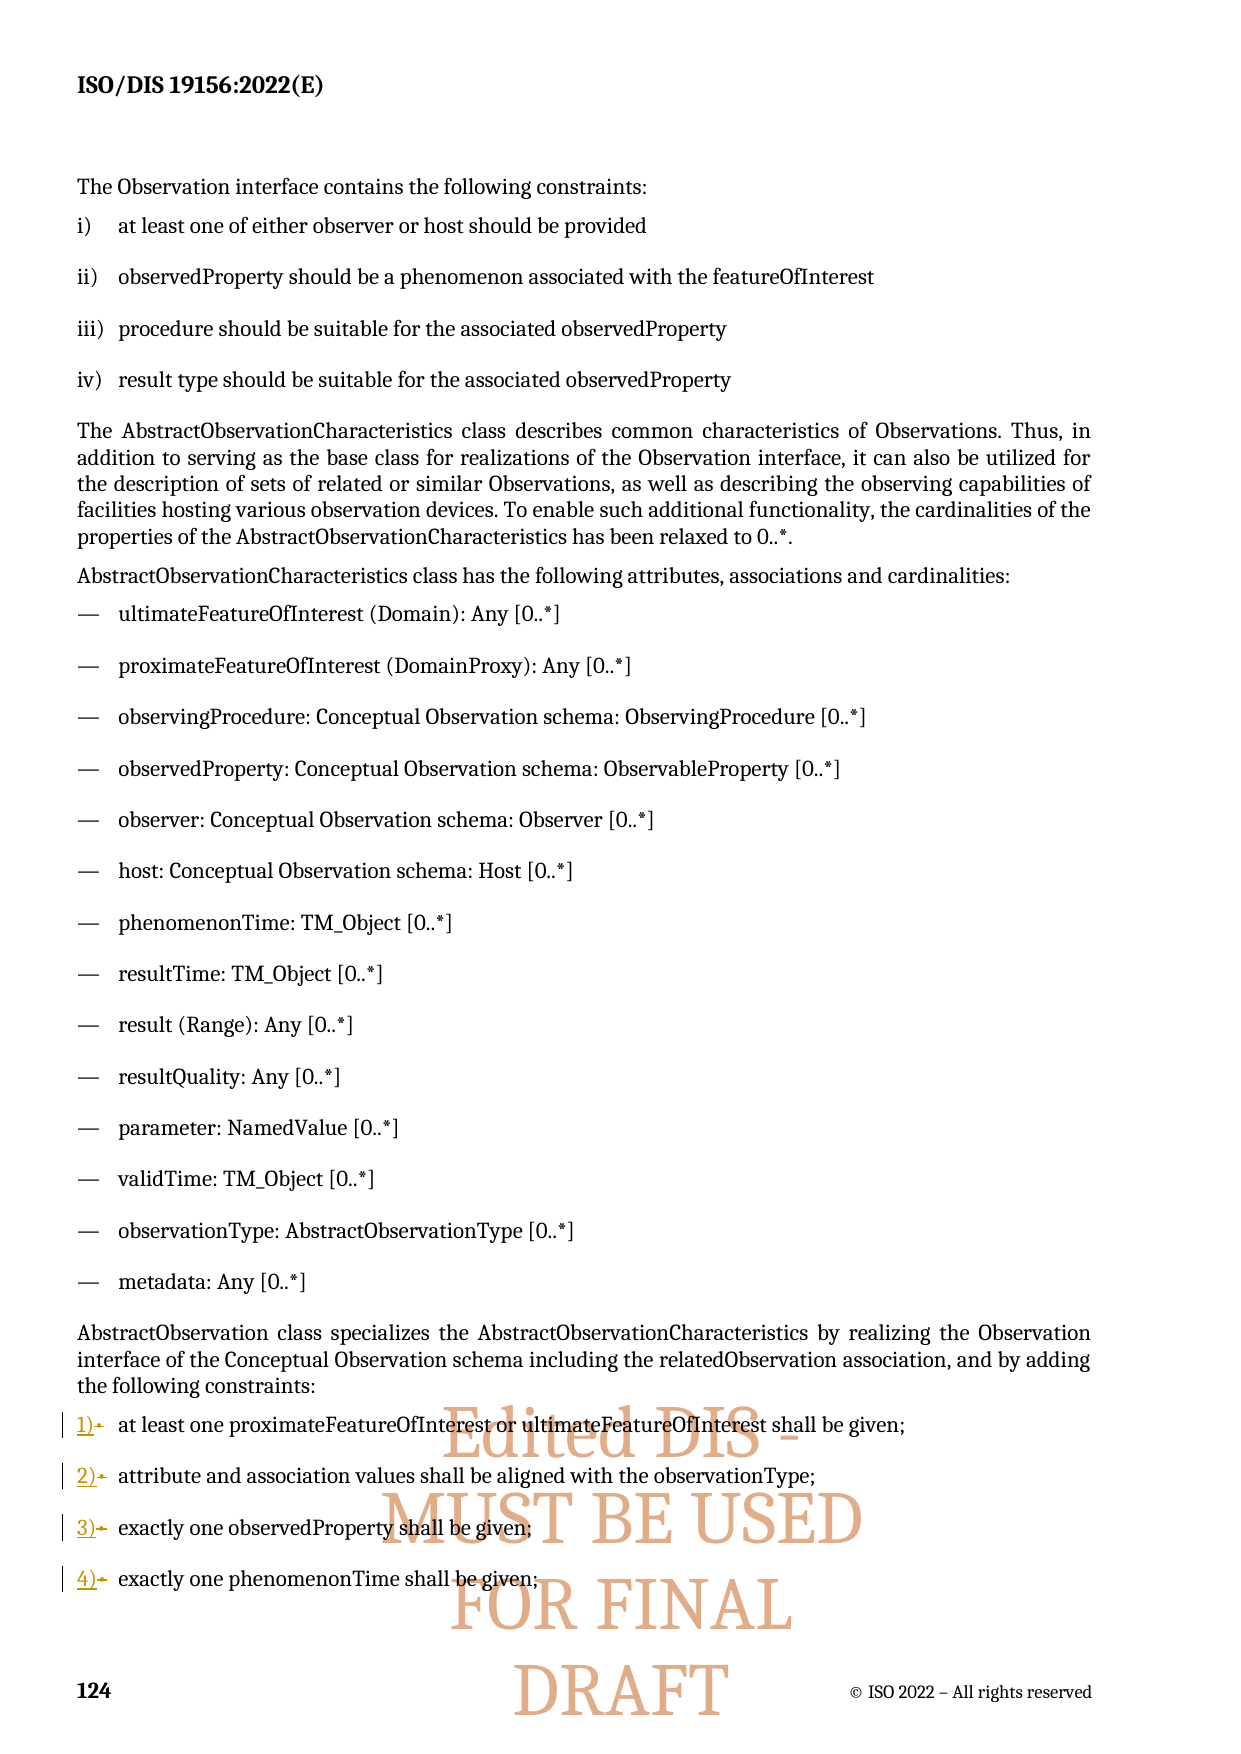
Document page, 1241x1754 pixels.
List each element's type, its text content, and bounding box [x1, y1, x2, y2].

text The Observation interface contains the following constraints: [77, 174, 1092, 200]
list iv) result type should be suitable for the associated observedProperty [77, 367, 1092, 393]
list ii) observedProperty should be a phenomenon associated with the featureOfInterest [77, 264, 1092, 290]
text The AbstractObservationCharacteristics class describes common characteristics of Observations. Thus, in addition to serving as the base class for realizations of the Observation interface, it can also be utilized for the description of sets of related or similar Observations, as well as describing the observing capabilities of facilities hosting various observation devices. To enable such additional functionality, the cardinalities of the properties of the AbstractObservationCharacteristics has been relaxed to 0..*. [77, 418, 1092, 550]
list at least one proximateFeatureOfInterest or ultimateFeatureOfInterest shall be given; [77, 1412, 1092, 1438]
list — observationType: AbstractObservationType [0..*] [77, 1217, 1092, 1244]
list — host: Conceptual Observation schema: Host [0..*] [77, 858, 1092, 884]
list — phenomenonTime: TM_Object [0..*] [77, 909, 1092, 936]
list — parameter: NamedValue [0..*] [77, 1115, 1092, 1141]
list i) at least one of either observer or host should be provided [77, 213, 1092, 239]
list iii) procedure should be suitable for the associated observedProperty [77, 315, 1092, 342]
text AbstractObservationCharacteristics class has the following attributes, associations and cardinalities: [77, 562, 1092, 589]
list — observer: Conceptual Observation schema: Observer [0..*] [77, 807, 1092, 833]
list — validTime: TM_Object [0..*] [77, 1166, 1092, 1192]
list exactly one phenomenonTime shall be given; [77, 1566, 1092, 1592]
list — proximateFeatureOfInterest (DomainProxy): Any [0..*] [77, 653, 1092, 679]
list — resultTime: TM_Object [0..*] [77, 961, 1092, 987]
text AbstractObservation class specializes the AbstractObservationCharacteristics by realizing the Observation interface of the Conceptual Observation schema including the relatedObservation association, and by adding the following constraints: [77, 1320, 1092, 1399]
list — resultQuality: Any [0..*] [77, 1063, 1092, 1090]
list — result (Range): Any [0..*] [77, 1012, 1092, 1038]
list exactly one observedProperty shall be given; [77, 1514, 1092, 1541]
list — ultimateFeatureOfInterest (Domain): Any [0..*] [77, 601, 1092, 628]
list attribute and association values shall be aligned with the observationType; [77, 1463, 1092, 1489]
list — observedProperty: Conceptual Observation schema: ObservableProperty [0..*] [77, 755, 1092, 782]
list — observingProcedure: Conceptual Observation schema: ObservingProcedure [0..*] [77, 704, 1092, 730]
list — metadata: Any [0..*] [77, 1269, 1092, 1295]
